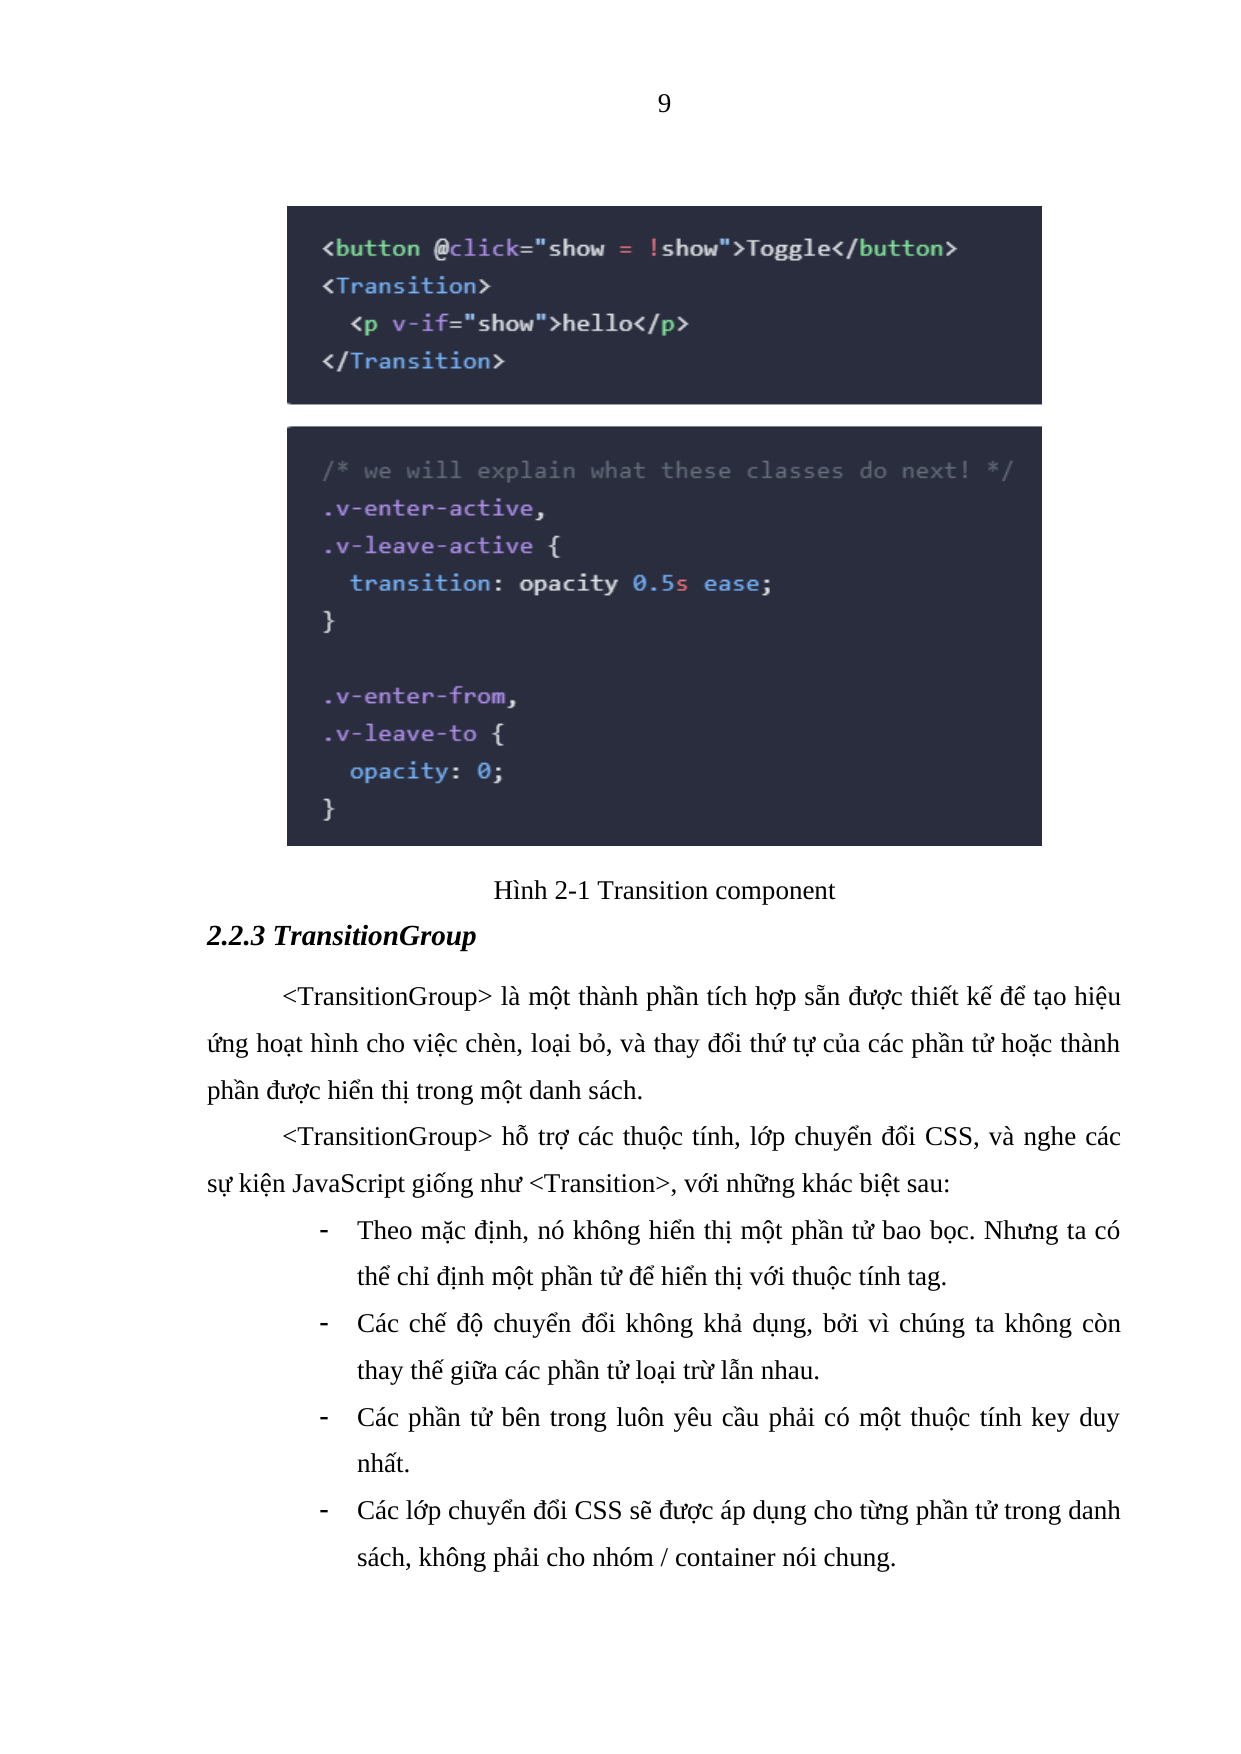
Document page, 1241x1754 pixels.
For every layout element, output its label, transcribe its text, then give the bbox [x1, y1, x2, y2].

text <TransitionGroup> là một thành phần tích hợp sẵn được thiết kế để tạo hiệu ứng hoạt hình cho việc chèn, loại bỏ, và thay đổi thứ tự của các phần tử hoặc thành phần được hiển thị trong một danh sách. [207, 980, 1122, 1105]
subtitle TransitionGroup [207, 918, 1122, 951]
list Các phần tử bên trong luôn yêu cầu phải có một thuộc tính key duy nhất. [319, 1401, 1122, 1478]
text <TransitionGroup> hỗ trợ các thuộc tính, lớp chuyển đổi CSS, và nghe các sự kiện JavaScript giống như <Transition>, với những khác biệt sau: [207, 1120, 1122, 1198]
list Các chế độ chuyển đổi không khả dụng, bởi vì chúng ta không còn thay thế giữa các phần tử loại trừ lẫn nhau. [319, 1307, 1122, 1385]
list Các lớp chuyển đổi CSS sẽ được áp dụng cho từng phần tử trong danh sách, không phải cho nhóm / container nói chung. [319, 1494, 1122, 1572]
list Theo mặc định, nó không hiển thị một phần tử bao bọc. Nhưng ta có thể chỉ định một phần tử để hiển thị với thuộc tính tag. [319, 1214, 1122, 1292]
picture [287, 206, 1042, 846]
